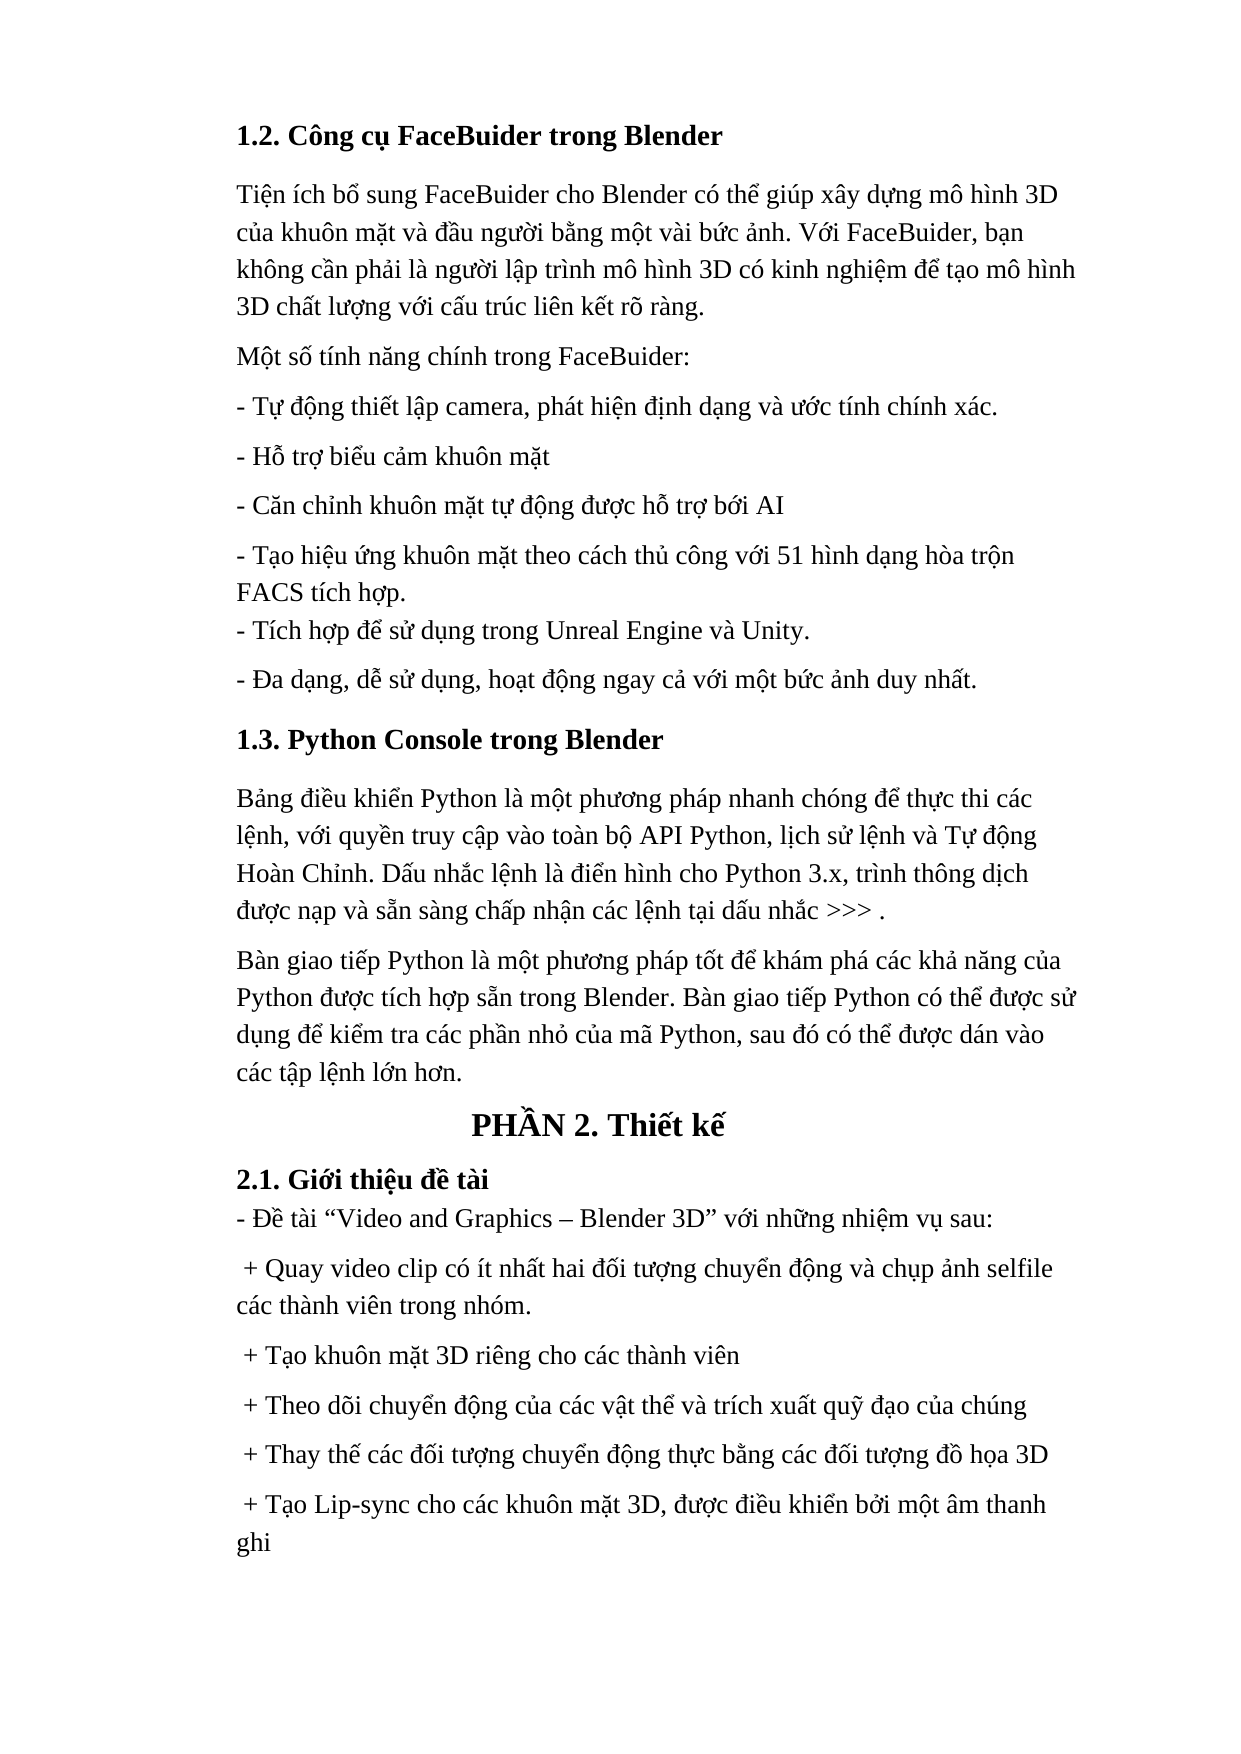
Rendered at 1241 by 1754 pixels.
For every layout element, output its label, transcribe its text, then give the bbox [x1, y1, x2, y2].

text - Tự động thiết lập camera, phát hiện định dạng và ước tính chính xác. [236, 390, 1078, 421]
text + Theo dõi chuyển động của các vật thể và trích xuất quỹ đạo của chúng [236, 1389, 1078, 1420]
text + Quay video clip có ít nhất hai đối tượng chuyển động và chụp ảnh selfile các thành viên trong nhóm. [236, 1252, 1078, 1320]
text - Hỗ trợ biểu cảm khuôn mặt [236, 440, 1078, 471]
subtitle 1.2. Công cụ FaceBuider trong Blender [236, 118, 904, 152]
text PHẦN 2. Thiết kế [236, 1105, 959, 1144]
text Bảng điều khiển Python là một phương pháp nhanh chóng để thực thi các lệnh, với quyền truy cập vào toàn bộ API Python, lịch sử lệnh và Tự động Hoàn Chỉnh. Dấu nhắc lệnh là điển hình cho Python 3.x, trình thông dịch được nạp và sẵn sàng chấp nhận các lệnh tại dấu nhắc >>> . [236, 782, 1078, 925]
text + Tạo Lip-sync cho các khuôn mặt 3D, được điều khiển bởi một âm thanh ghi [236, 1488, 1078, 1557]
text Một số tính năng chính trong FaceBuider: [236, 340, 1078, 371]
text + Thay thế các đối tượng chuyển động thực bằng các đối tượng đồ họa 3D [236, 1439, 1078, 1470]
text Tiện ích bổ sung FaceBuider cho Blender có thể giúp xây dựng mô hình 3D của khuôn mặt và đầu người bằng một vài bức ảnh. Với FaceBuider, bạn không cần phải là người lập trình mô hình 3D có kinh nghiệm để tạo mô hình 3D chất lượng với cấu trúc liên kết rõ ràng. [236, 178, 1078, 321]
text - Tạo hiệu ứng khuôn mặt theo cách thủ công với 51 hình dạng hòa trộn FACS tích hợp. - Tích hợp để sử dụng trong Unreal Engine và Unity. [236, 539, 1078, 645]
subtitle 1.3. Python Console trong Blender [236, 722, 904, 755]
text + Tạo khuôn mặt 3D riêng cho các thành viên [236, 1339, 1078, 1370]
text - Căn chỉnh khuôn mặt tự động được hỗ trợ bới AI [236, 489, 1078, 521]
text - Đa dạng, dễ sử dụng, hoạt động ngay cả với một bức ảnh duy nhất. [236, 664, 1078, 695]
text 2.1. Giới thiệu đề tài - Đề tài “Video and Graphics – Blender 3D” với những nhiệm vụ sau: [236, 1162, 1078, 1233]
text Bàn giao tiếp Python là một phương pháp tốt để khám phá các khả năng của Python được tích hợp sẵn trong Blender. Bàn giao tiếp Python có thể được sử dụng để kiểm tra các phần nhỏ của mã Python, sau đó có thể được dán vào các tập lệnh lớn hơn. [236, 944, 1078, 1087]
